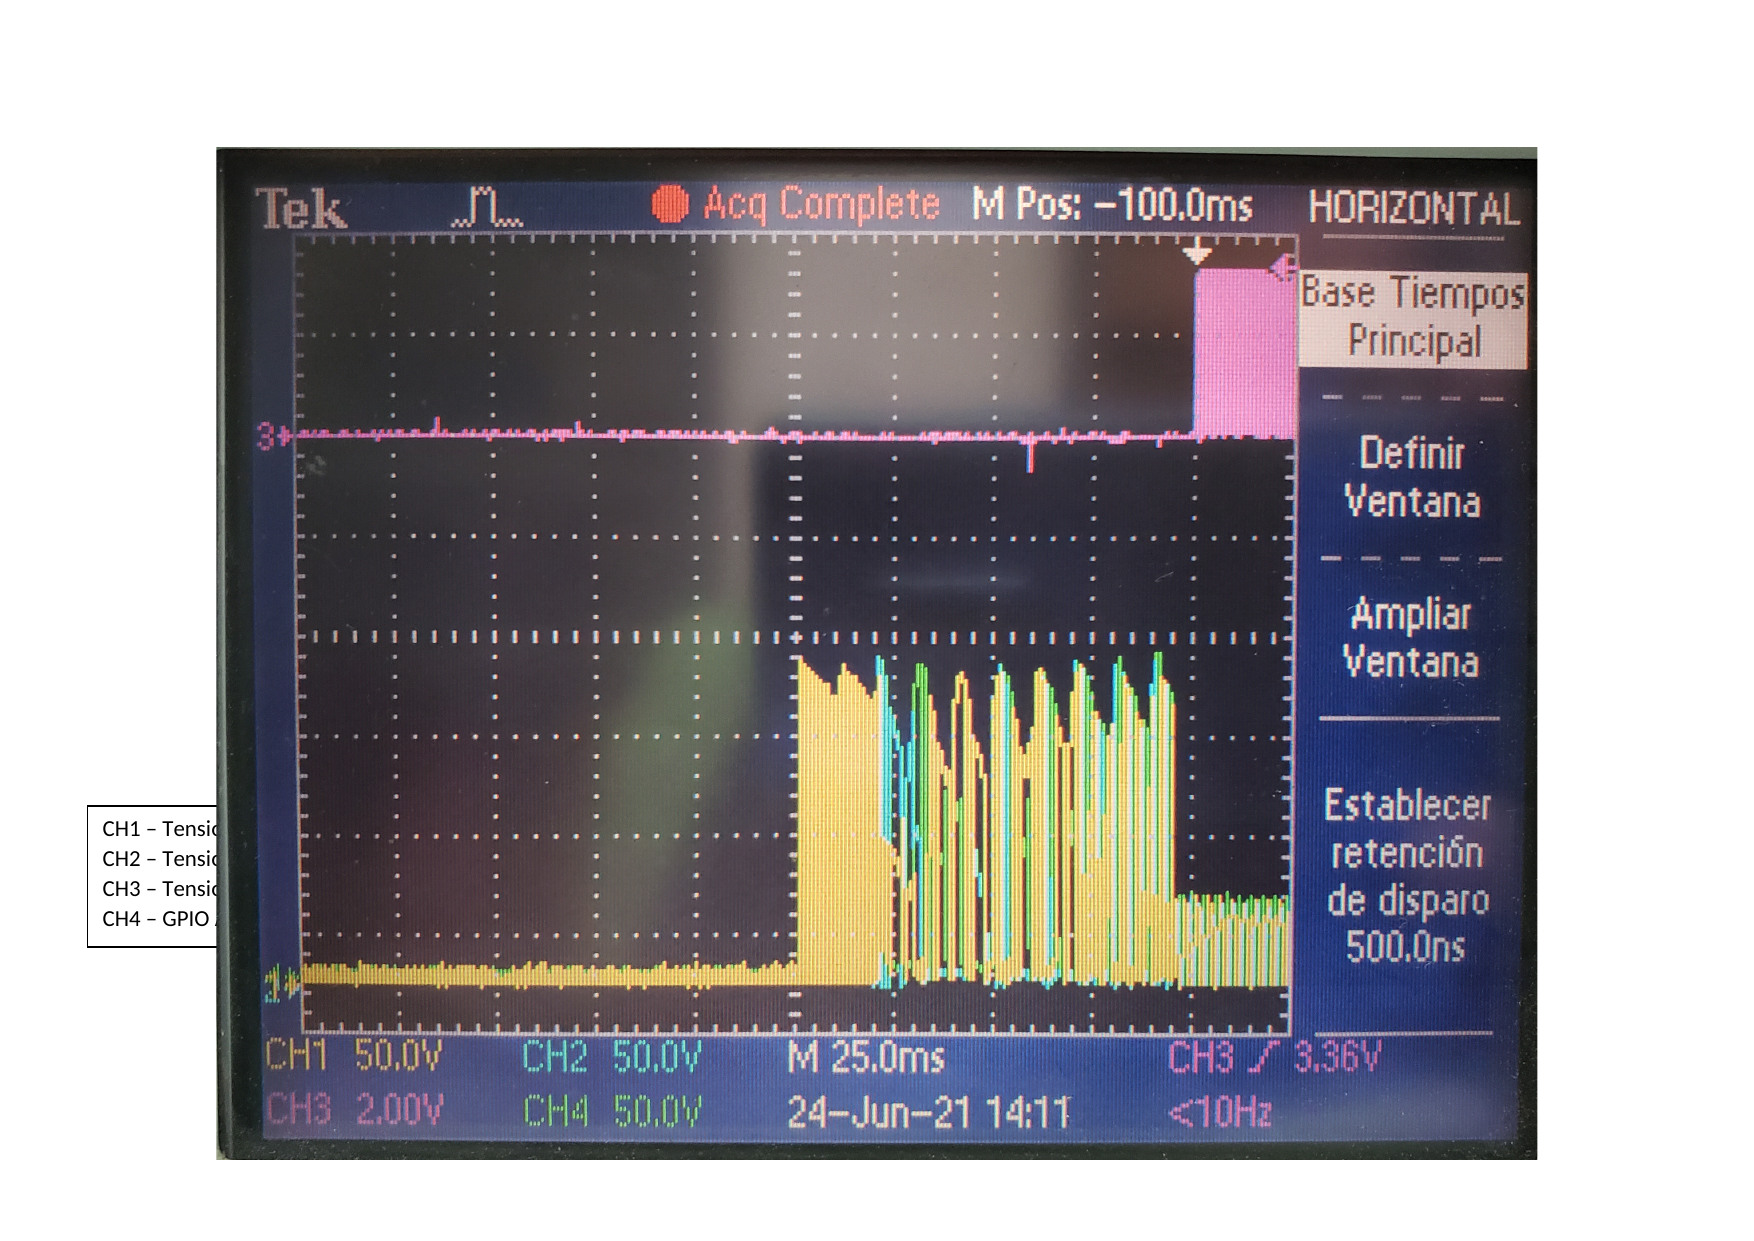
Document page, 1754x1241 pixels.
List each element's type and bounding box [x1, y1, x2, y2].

picture [216, 147, 1538, 1160]
